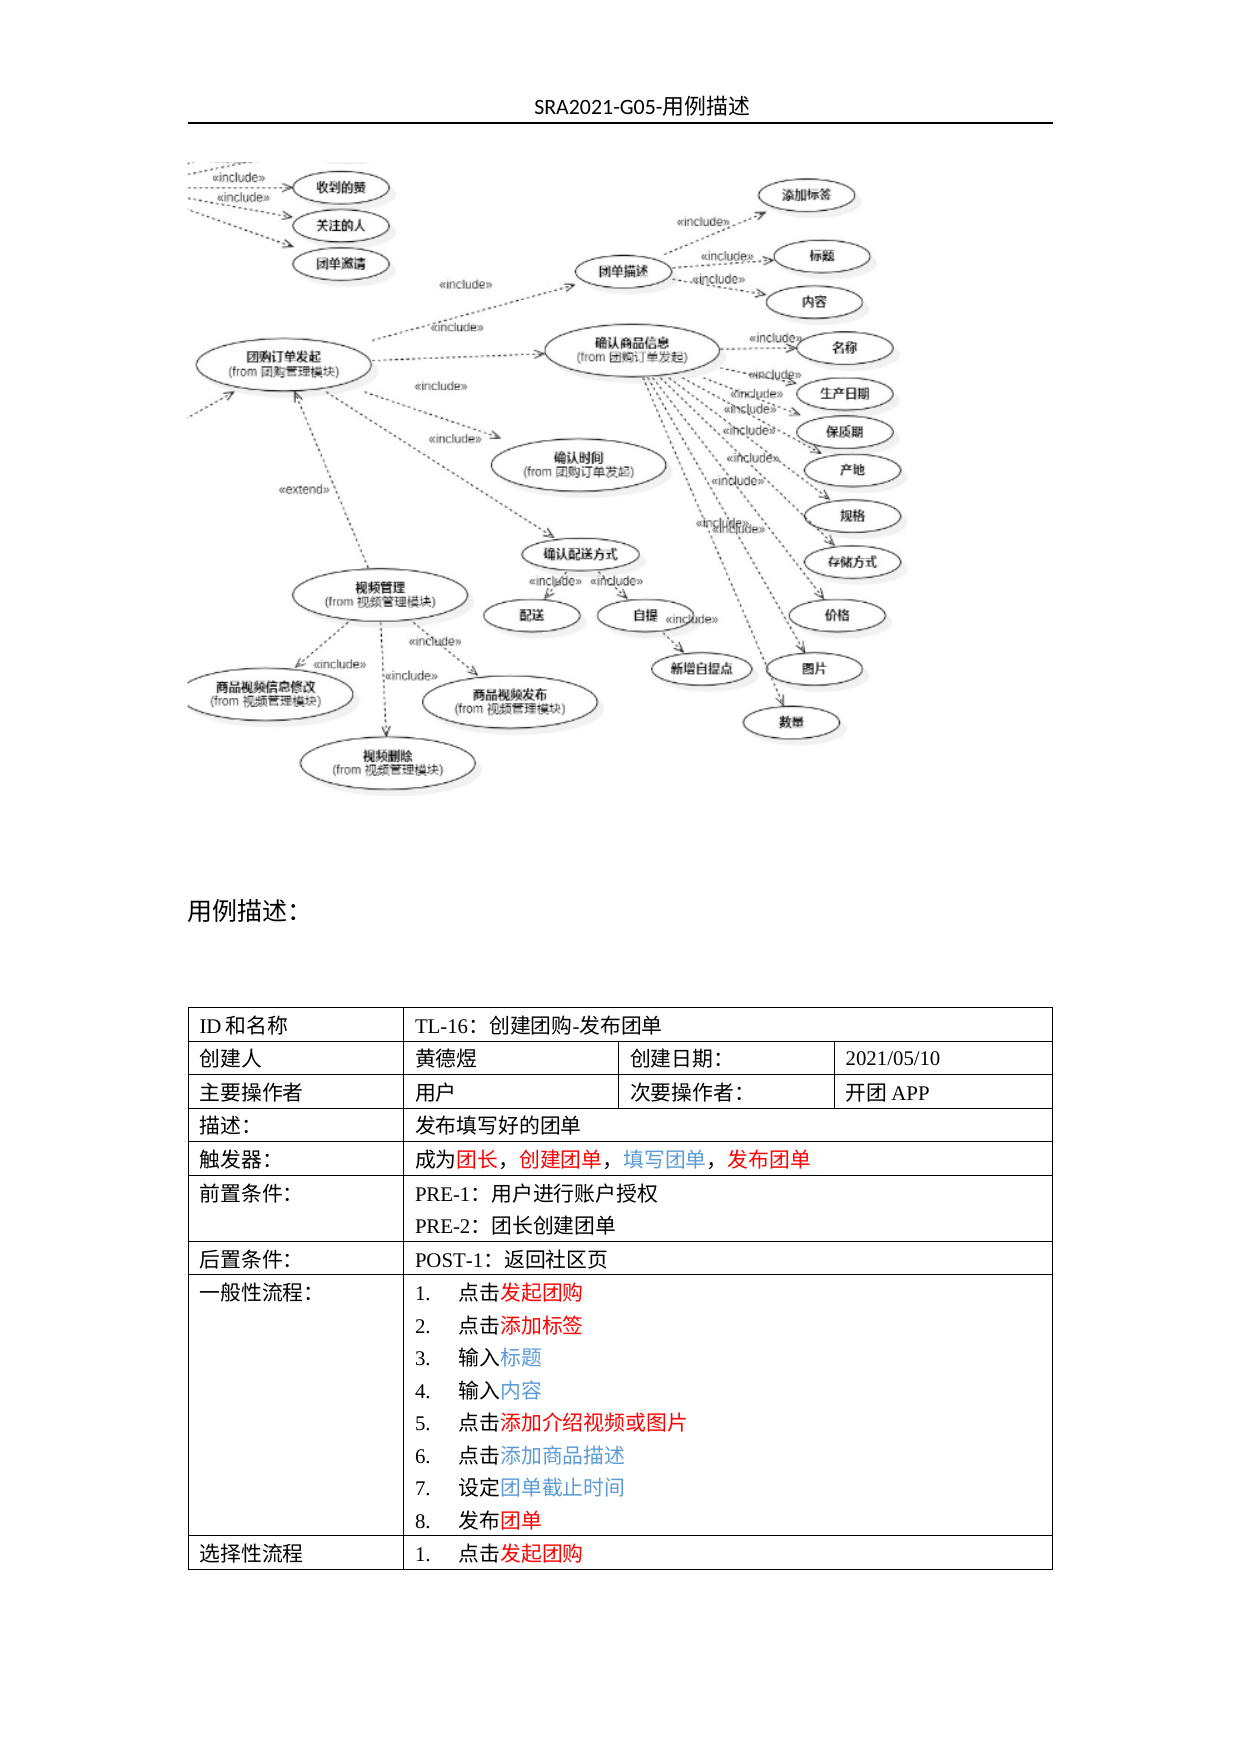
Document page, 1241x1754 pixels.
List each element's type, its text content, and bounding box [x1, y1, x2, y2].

table_cell 选择性流程 [189, 1536, 403, 1569]
table_cell 黄德煜 [404, 1042, 618, 1074]
table_cell 2021/05/10 [835, 1042, 1052, 1074]
table_cell 主要操作者 [189, 1075, 403, 1108]
table_cell 触发器： [189, 1142, 403, 1175]
table_cell 次要操作者： [619, 1075, 834, 1108]
table_cell 一般性流程： [189, 1275, 403, 1535]
table_header ID和名称 [189, 1008, 403, 1041]
table_header TL-16：创建团购-发布团单 [404, 1008, 1052, 1041]
table_cell POST-1：返回社区页 [404, 1242, 1052, 1274]
table_cell 后置条件： [189, 1242, 403, 1274]
table_cell 开团APP [835, 1075, 1052, 1108]
table_cell 描述： [189, 1109, 403, 1141]
table_cell 点击发起团购 点击添加标签 输入标题 输入内容 点击添加介绍视频或图片 点击添加商品描述 设定团单截止时间 发布团单 [404, 1275, 1052, 1535]
picture [187, 162, 909, 796]
table_cell 成为团长，创建团单，填写团单，发布团单 [404, 1142, 1052, 1175]
text 用例描述： [187, 877, 1053, 942]
table_cell 发布填写好的团单 [404, 1109, 1052, 1141]
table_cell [404, 1536, 1052, 1569]
table_cell PRE-1：用户进行账户授权 PRE-2：团长创建团单 [404, 1176, 1052, 1241]
table_cell 用户 [404, 1075, 618, 1108]
table_cell 创建人 [189, 1042, 403, 1074]
table_cell 创建日期： [619, 1042, 834, 1074]
table_cell 前置条件： [189, 1176, 403, 1241]
